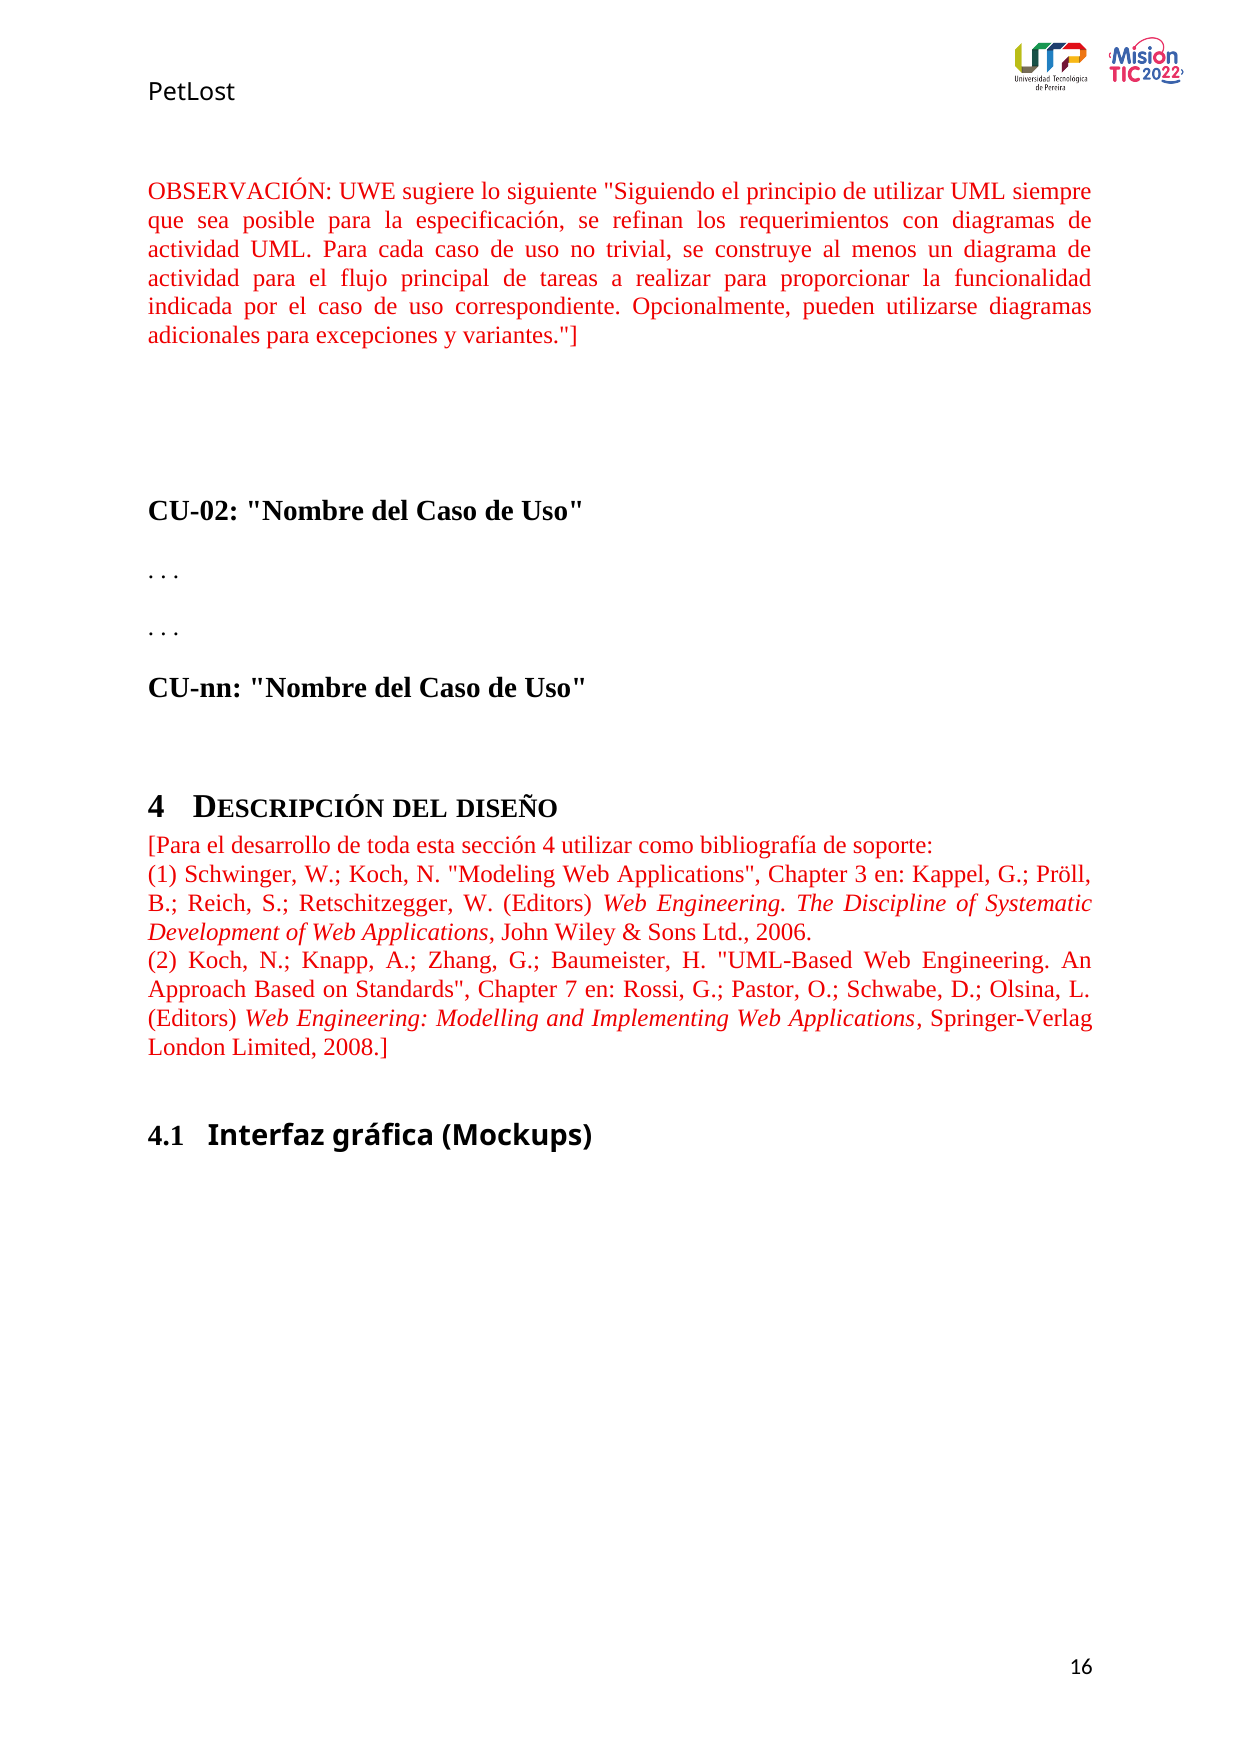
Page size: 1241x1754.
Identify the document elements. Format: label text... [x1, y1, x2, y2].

text CU-02: "Nombre del Caso de Uso" [148, 493, 1092, 526]
picture [1108, 37, 1184, 84]
text . . . [148, 612, 1092, 641]
text (2) Koch, N.; Knapp, A.; Zhang, G.; Baumeister, H. "UML-Based Web Engineering. An Approach Based on Standards", Chapter 7 en: Rossi, G.; Pastor, O.; Schwabe, D.; Olsina, L. (Editors) Web Engineering: Modelling and Implementing Web Applications, Springer-Verlag London Limited, 2008.] [148, 946, 1092, 1061]
text [Para el desarrollo de toda esta sección 4 utilizar como bibliografía de soporte: [148, 831, 1092, 859]
text CU-nn: "Nombre del Caso de Uso" [148, 670, 1092, 703]
picture [1013, 42, 1089, 91]
text (1) Schwinger, W.; Koch, N. "Modeling Web Applications", Chapter 3 en: Kappel, G.; Pröll, B.; Reich, S.; Retschitzegger, W. (Editors) Web Engineering. The Discipline of Systematic Development of Web Applications, John Wiley & Sons Ltd., 2006. [148, 859, 1092, 946]
subtitle Interfaz gráfica (Mockups) [148, 1114, 1092, 1154]
text OBSERVACIÓN: UWE sugiere lo siguiente "Siguiendo el principio de utilizar UML siempre que sea posible para la especificación, se refinan los requerimientos con diagramas de actividad UML. Para cada caso de uso no trivial, se construye al menos un diagrama de actividad para el flujo principal de tareas a realizar para proporcionar la funcionalidad indicada por el caso de uso correspondiente. Opcionalmente, pueden utilizarse diagramas adicionales para excepciones y variantes."] [148, 176, 1092, 349]
text . . . [148, 555, 1092, 584]
subtitle Descripción del diseño [148, 786, 1092, 824]
